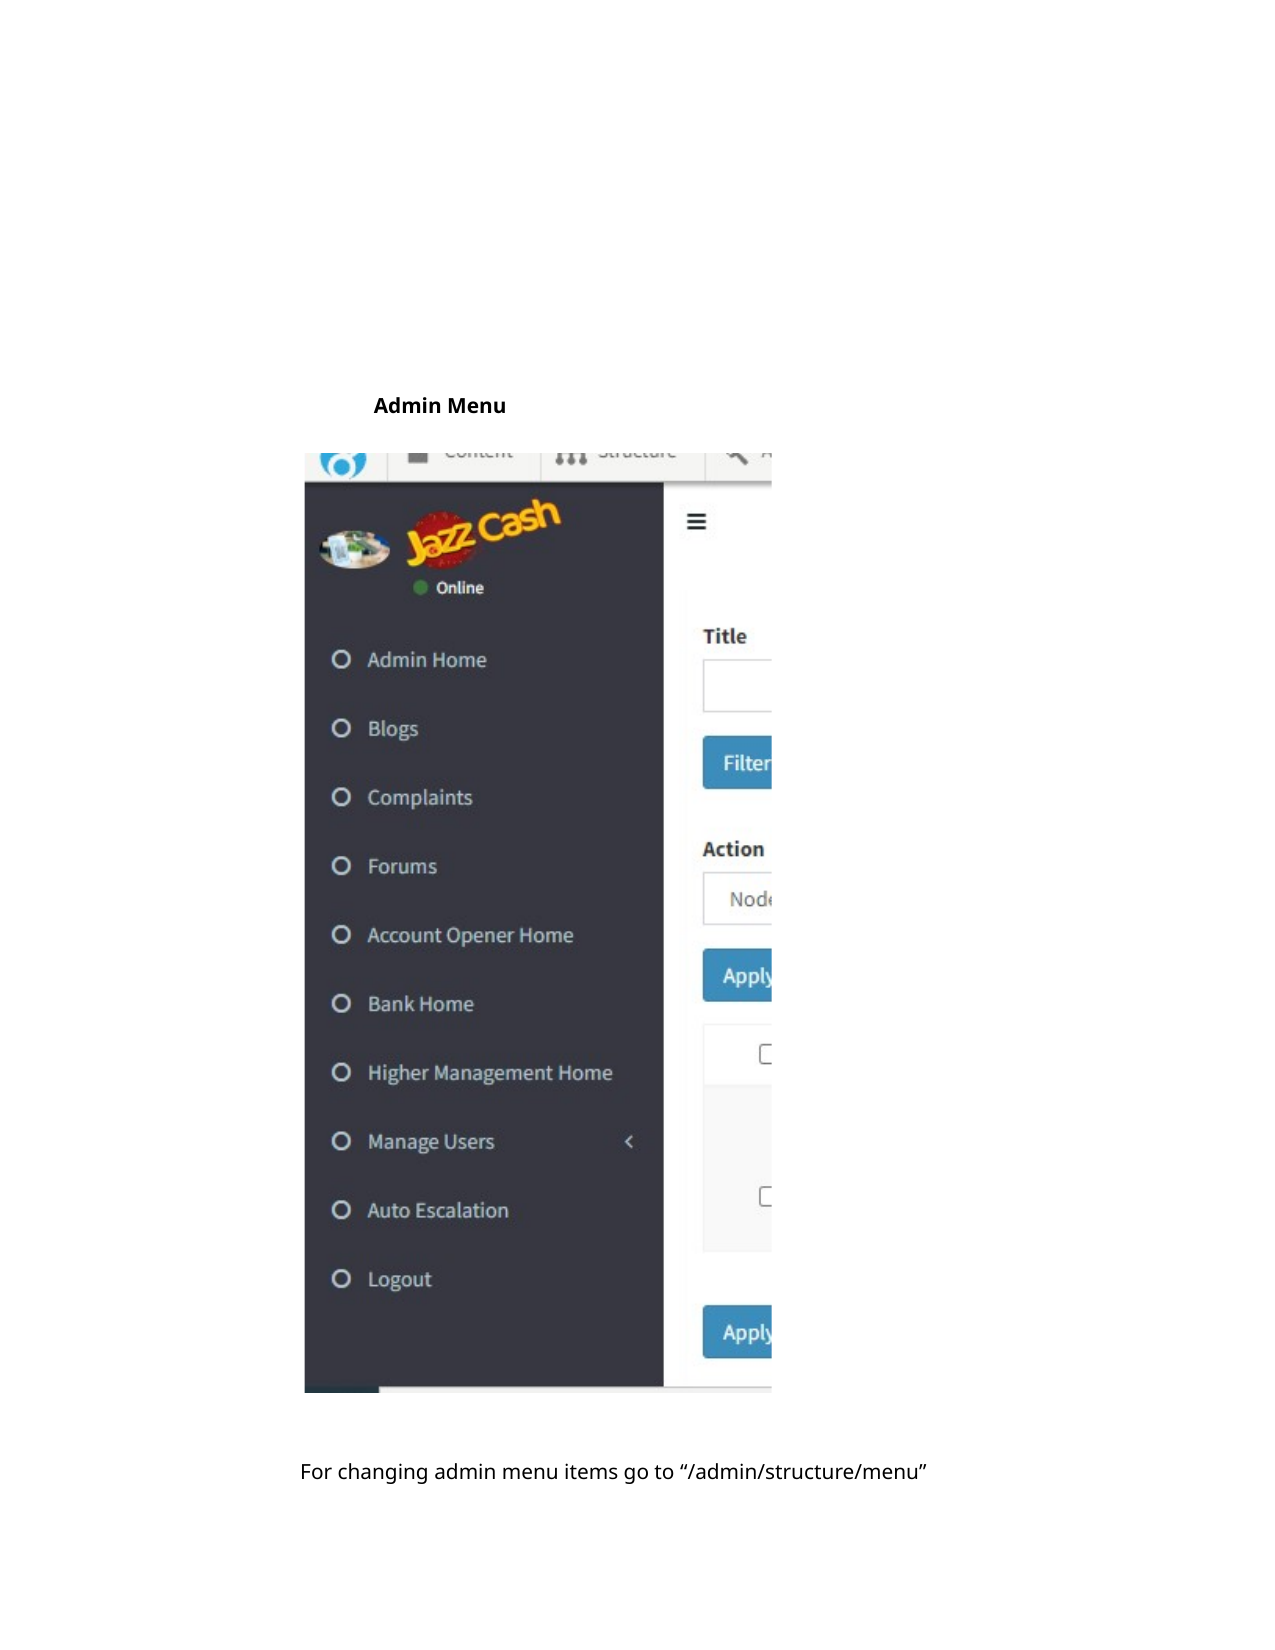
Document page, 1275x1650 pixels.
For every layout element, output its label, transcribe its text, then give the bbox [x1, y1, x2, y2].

text Admin Menu [373, 392, 1126, 420]
text For changing admin menu items go to “/admin/structure/menu” [300, 1457, 1017, 1486]
picture [304, 453, 772, 1393]
